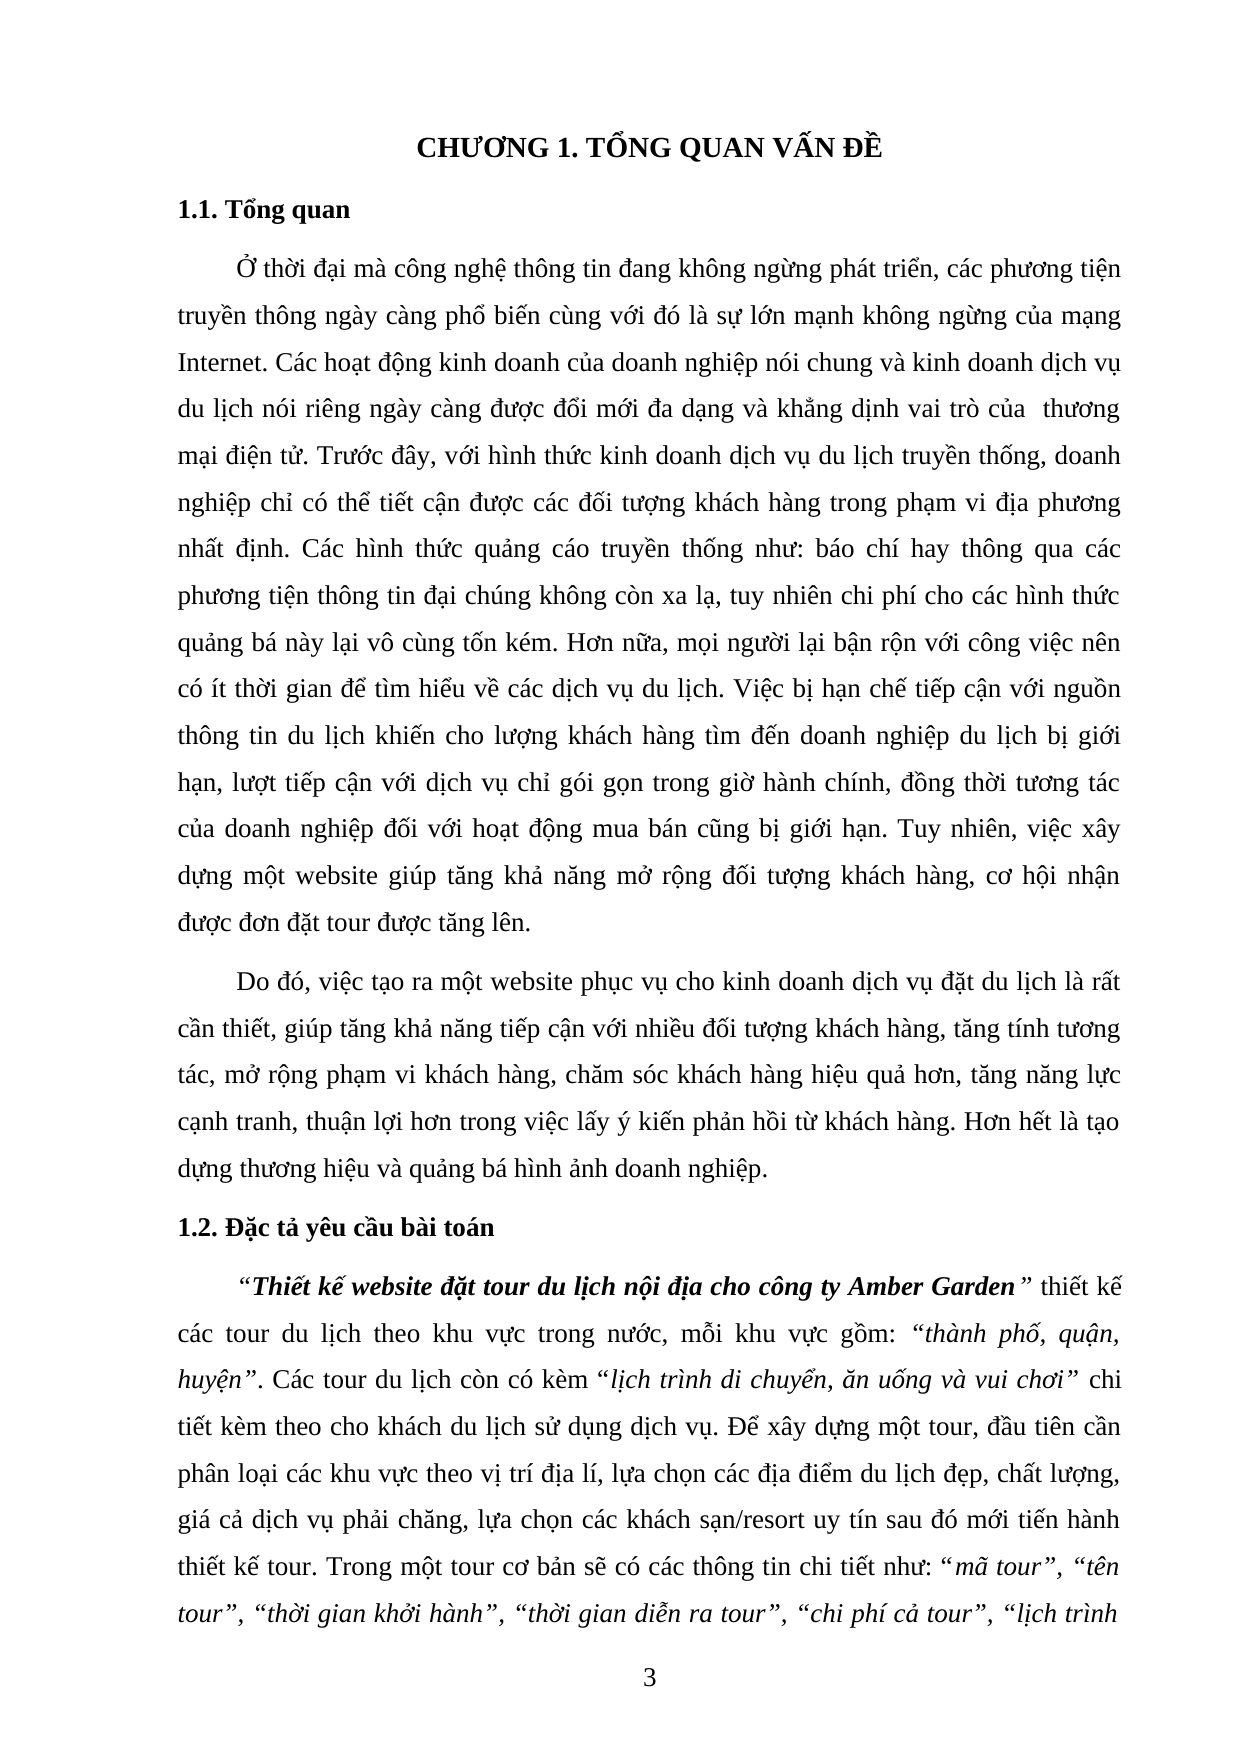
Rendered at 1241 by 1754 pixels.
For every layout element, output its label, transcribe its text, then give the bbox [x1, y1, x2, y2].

subtitle 1.1. Tổng quan [177, 193, 1092, 224]
subtitle 1.2. Đặc tả yêu cầu bài toán [177, 1211, 1092, 1242]
text Ở thời đại mà công nghệ thông tin đang không ngừng phát triển, các phương tiện truyền thông ngày càng phổ biến cùng với đó là sự lớn mạnh không ngừng của mạng Internet. Các hoạt động kinh doanh của doanh nghiệp nói chung và kinh doanh dịch vụ du lịch nói riêng ngày càng được đổi mới đa dạng và khẳng dịnh vai trò của thương mại điện tử. Trước đây, với hình thức kinh doanh dịch vụ du lịch truyền thống, doanh nghiệp chỉ có thể tiết cận được các đối tượng khách hàng trong phạm vi địa phương nhất định. Các hình thức quảng cáo truyền thống như: báo chí hay thông qua các phương tiện thông tin đại chúng không còn xa lạ, tuy nhiên chi phí cho các hình thức quảng bá này lại vô cùng tốn kém. Hơn nữa, mọi người lại bận rộn với công việc nên có ít thời gian để tìm hiểu về các dịch vụ du lịch. Việc bị hạn chế tiếp cận với nguồn thông tin du lịch khiến cho lượng khách hàng tìm đến doanh nghiệp du lịch bị giới hạn, lượt tiếp cận với dịch vụ chỉ gói gọn trong giờ hành chính, đồng thời tương tác của doanh nghiệp đối với hoạt động mua bán cũng bị giới hạn. Tuy nhiên, việc xây dựng một website giúp tăng khả năng mở rộng đối tượng khách hàng, cơ hội nhận được đơn đặt tour được tăng lên. [177, 253, 1122, 937]
subtitle CHƯƠNG 1. TỔNG QUAN VẤN ĐỀ [177, 131, 1122, 164]
text Do đó, việc tạo ra một website phục vụ cho kinh doanh dịch vụ đặt du lịch là rất cần thiết, giúp tăng khả năng tiếp cận với nhiều đối tượng khách hàng, tăng tính tương tác, mở rộng phạm vi khách hàng, chăm sóc khách hàng hiệu quả hơn, tăng năng lực cạnh tranh, thuận lợi hơn trong việc lấy ý kiến phản hồi từ khách hàng. Hơn hết là tạo dựng thương hiệu và quảng bá hình ảnh doanh nghiệp. [177, 965, 1122, 1183]
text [177, 1270, 1122, 1628]
